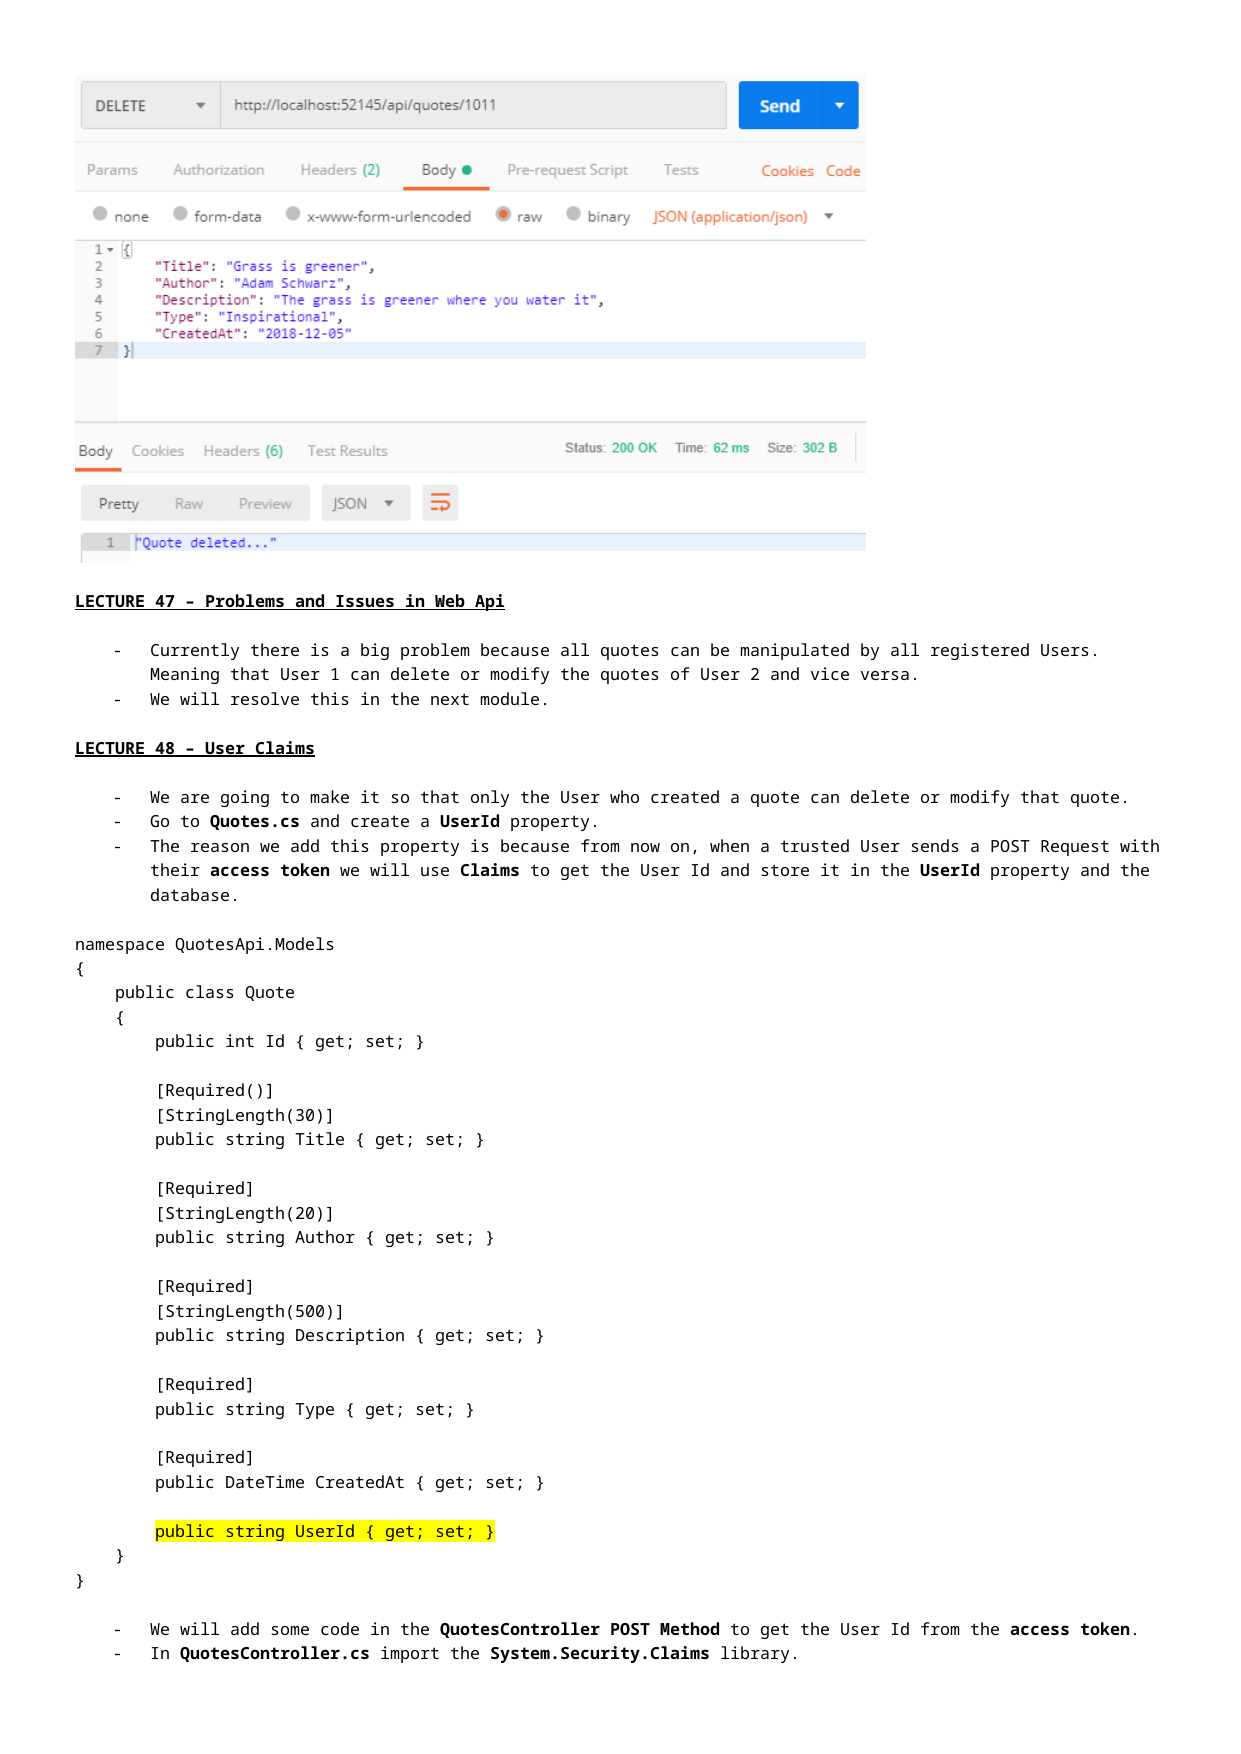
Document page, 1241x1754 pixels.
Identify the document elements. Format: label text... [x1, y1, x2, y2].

text { [75, 957, 1165, 979]
text public string Description { get; set; } [75, 1324, 1165, 1346]
list We are going to make it so that only the User who created a quote can delete or modify that quote. [112, 785, 1165, 808]
text [Required] [75, 1177, 1165, 1199]
text LECTURE 48 – User Claims [75, 736, 1165, 759]
text public int Id { get; set; } [75, 1030, 1165, 1053]
text [Required()] [75, 1079, 1165, 1102]
text [StringLength(30)] [75, 1103, 1165, 1126]
text [StringLength(500)] [75, 1299, 1165, 1322]
text { [75, 1006, 1165, 1028]
text [Required] [75, 1275, 1165, 1297]
list Go to Quotes.cs and create a UserId property. [112, 810, 1165, 832]
text public DateTime CreatedAt { get; set; } [75, 1471, 1165, 1493]
picture [75, 75, 866, 563]
list The reason we add this property is because from now on, when a trusted User sends a POST Request with their access token we will use Claims to get the User Id and store it in the UserId property and the database. [112, 834, 1165, 906]
text [Required] [75, 1373, 1165, 1395]
text } [75, 1544, 1165, 1567]
text public string Title { get; set; } [75, 1128, 1165, 1151]
text } [75, 1568, 1165, 1591]
text public string Type { get; set; } [75, 1397, 1165, 1420]
text namespace QuotesApi.Models [75, 932, 1165, 955]
list In QuotesController.cs import the System.Security.Claims library. [112, 1642, 1165, 1665]
text public string UserId { get; set; } [75, 1519, 1165, 1542]
text [StringLength(20)] [75, 1201, 1165, 1224]
text public class Quote [75, 981, 1165, 1004]
text [Required] [75, 1446, 1165, 1469]
list We will resolve this in the next module. [112, 687, 1165, 710]
text public string Author { get; set; } [75, 1226, 1165, 1248]
text LECTURE 47 – Problems and Issues in Web Api [75, 589, 1165, 612]
list Currently there is a big problem because all quotes can be manipulated by all registered Users. Meaning that User 1 can delete or modify the quotes of User 2 and vice versa. [112, 638, 1165, 686]
list We will add some code in the QuotesController POST Method to get the User Id from the access token. [112, 1617, 1165, 1640]
